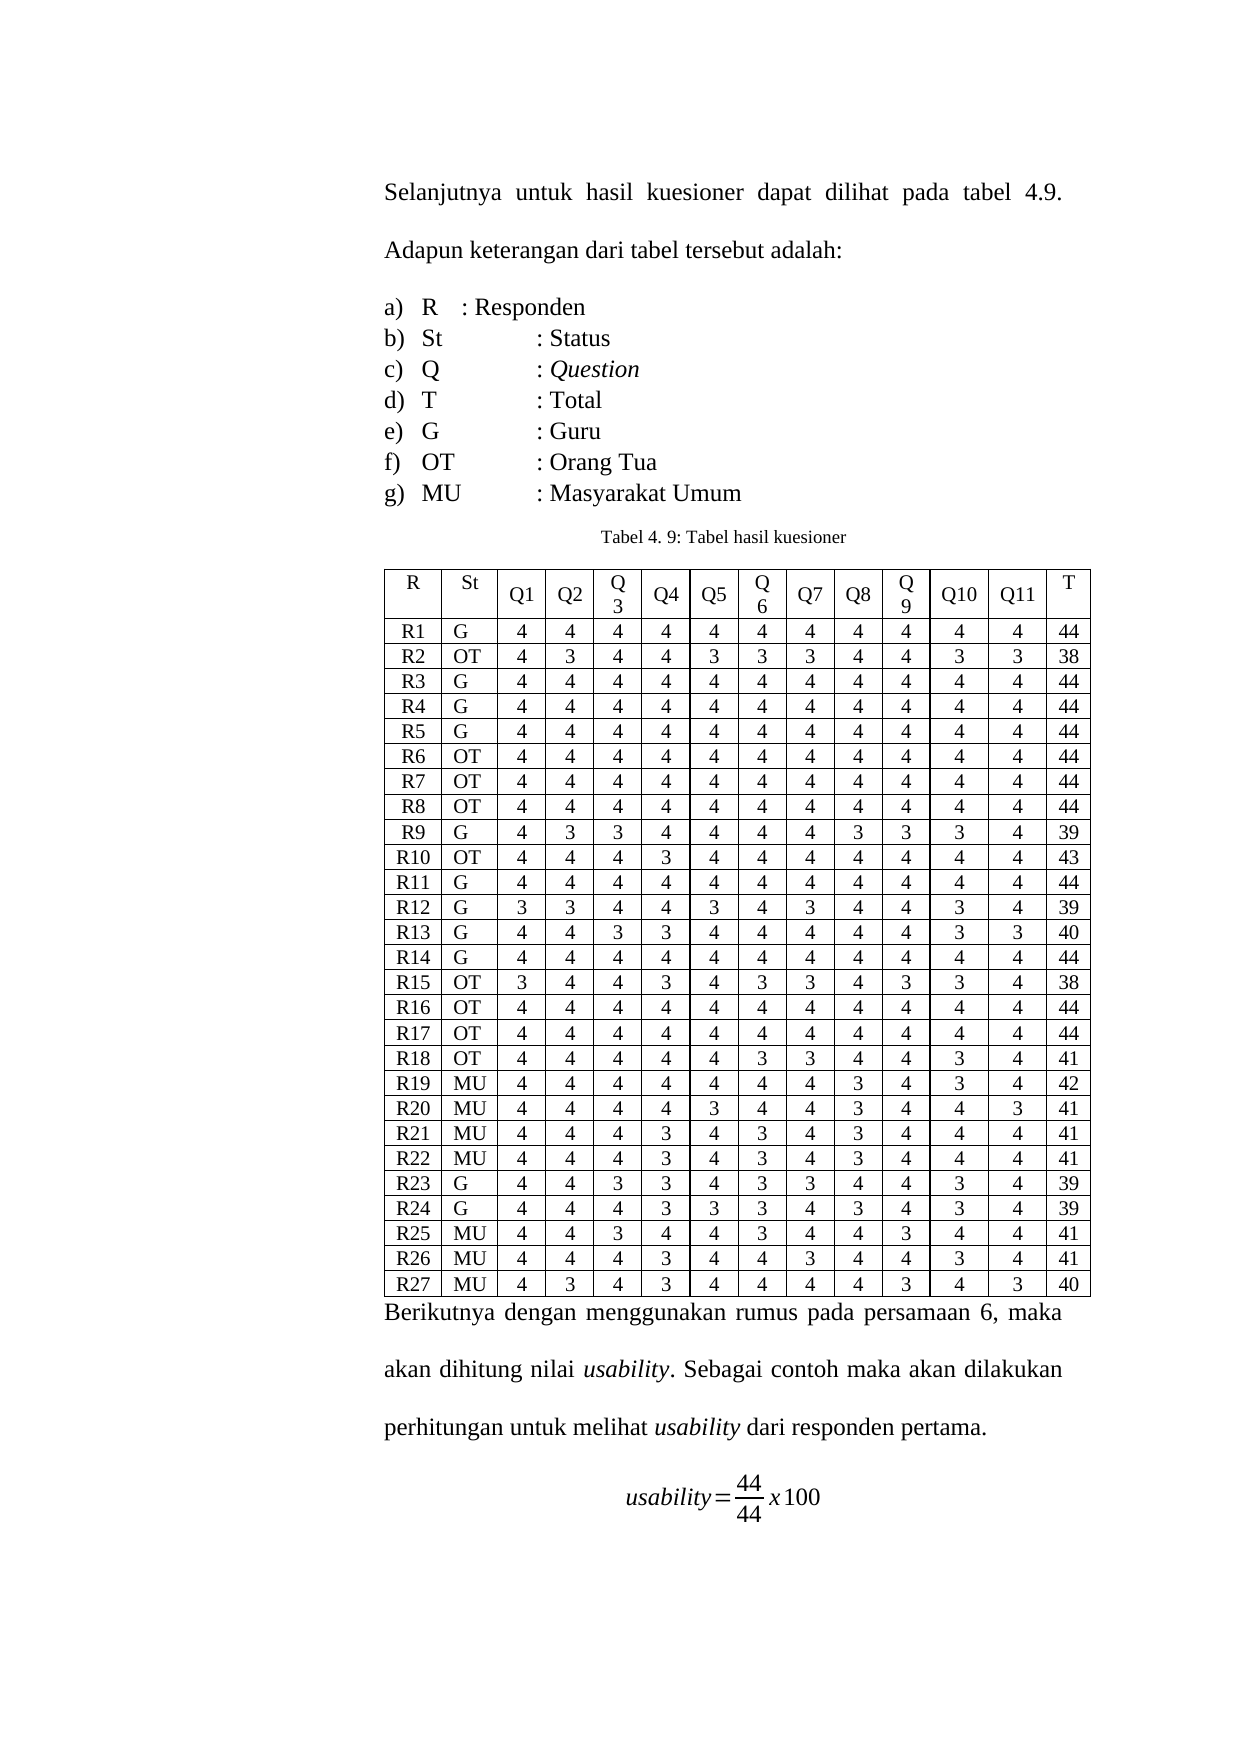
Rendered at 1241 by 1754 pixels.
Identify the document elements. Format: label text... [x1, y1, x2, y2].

table_cell R1 [385, 619, 441, 643]
table_cell 4 [835, 1271, 882, 1296]
table_cell 4 [739, 719, 786, 743]
table_cell 4 [931, 945, 988, 969]
table_cell 4 [546, 1020, 593, 1044]
table_cell 41 [1047, 1146, 1090, 1170]
table_cell 4 [787, 1096, 834, 1120]
table_cell 44 [1047, 694, 1090, 718]
table_cell 4 [498, 1071, 545, 1095]
table_cell 4 [739, 845, 786, 869]
table_cell 4 [498, 1121, 545, 1145]
table_cell 4 [642, 744, 689, 768]
table_cell 4 [989, 870, 1046, 894]
table_cell 4 [835, 619, 882, 643]
table_cell 40 [1047, 1271, 1090, 1296]
table_cell 4 [835, 1020, 882, 1044]
table_cell 4 [989, 1071, 1046, 1095]
table_cell 3 [787, 1246, 834, 1270]
table_cell 3 [883, 820, 929, 844]
table_cell 4 [989, 995, 1046, 1019]
table_cell 4 [498, 795, 545, 818]
table_cell 3 [989, 920, 1046, 944]
table_cell R2 [385, 644, 441, 668]
table_cell R20 [385, 1096, 441, 1120]
table_header R [385, 570, 441, 618]
table_cell 3 [739, 1046, 786, 1069]
table_cell 4 [498, 769, 545, 793]
table_cell 4 [498, 1020, 545, 1044]
table_cell 4 [989, 619, 1046, 643]
table_cell 4 [691, 619, 738, 643]
table_cell 3 [835, 1121, 882, 1145]
table_cell 4 [931, 1271, 988, 1296]
table_cell 4 [691, 795, 738, 818]
table_cell 3 [498, 895, 545, 919]
table_cell 4 [787, 920, 834, 944]
table_cell 4 [931, 719, 988, 743]
table_cell 3 [546, 644, 593, 668]
table_cell 4 [739, 795, 786, 818]
table_cell 4 [835, 769, 882, 793]
table_cell 4 [835, 1221, 882, 1245]
table_cell 4 [498, 870, 545, 894]
table_cell 4 [594, 1196, 641, 1220]
table_cell 4 [883, 694, 929, 718]
table_cell 4 [498, 1246, 545, 1270]
table_cell 4 [594, 845, 641, 869]
table_cell 4 [546, 1121, 593, 1145]
table_cell 4 [835, 970, 882, 994]
table_cell 4 [835, 694, 882, 718]
table_cell 3 [883, 1271, 929, 1296]
table_cell 4 [691, 845, 738, 869]
table_cell 4 [739, 895, 786, 919]
list OT : Orang Tua [384, 447, 1063, 476]
table_cell 4 [883, 1046, 929, 1069]
table_cell 4 [498, 945, 545, 969]
table_cell 41 [1047, 1096, 1090, 1120]
table_cell 4 [739, 820, 786, 844]
table_cell 4 [739, 1246, 786, 1270]
table_cell 4 [642, 820, 689, 844]
table_cell 4 [498, 820, 545, 844]
table_cell 4 [835, 945, 882, 969]
table_cell 3 [931, 895, 988, 919]
table_cell 4 [883, 1020, 929, 1044]
table_cell MU [442, 1271, 497, 1296]
table_cell 39 [1047, 895, 1090, 919]
table_cell 4 [931, 1221, 988, 1245]
table_cell 4 [498, 1221, 545, 1245]
table_cell 3 [739, 644, 786, 668]
table_cell 4 [594, 795, 641, 818]
table_cell 4 [691, 820, 738, 844]
table_cell 4 [594, 619, 641, 643]
table_cell 4 [835, 995, 882, 1019]
table_cell 3 [931, 1196, 988, 1220]
table_cell 4 [546, 845, 593, 869]
table_cell 4 [546, 1171, 593, 1195]
table_cell 4 [739, 744, 786, 768]
table_cell 38 [1047, 970, 1090, 994]
table_cell G [442, 820, 497, 844]
table_cell 4 [787, 1020, 834, 1044]
table_cell 4 [989, 895, 1046, 919]
table_cell 4 [546, 795, 593, 818]
table_cell 4 [739, 769, 786, 793]
table_cell R21 [385, 1121, 441, 1145]
table_cell 4 [691, 1020, 738, 1044]
table_cell 3 [931, 1046, 988, 1069]
table_cell 4 [883, 1121, 929, 1145]
table_cell 4 [883, 644, 929, 668]
table_cell R4 [385, 694, 441, 718]
table_cell 4 [594, 945, 641, 969]
table_cell 3 [594, 1221, 641, 1245]
table_header Q9 [883, 570, 929, 618]
table_cell 4 [691, 970, 738, 994]
table_cell 4 [739, 1071, 786, 1095]
table_cell 4 [989, 1146, 1046, 1170]
table_cell 4 [835, 1046, 882, 1069]
table_cell 4 [787, 744, 834, 768]
table_cell 4 [546, 1246, 593, 1270]
table_cell 4 [835, 744, 882, 768]
table_cell 4 [989, 1121, 1046, 1145]
table_cell 3 [642, 1121, 689, 1145]
table_header Q5 [691, 570, 738, 618]
table_cell 44 [1047, 619, 1090, 643]
list T : Total [384, 385, 1063, 414]
table_cell 39 [1047, 1171, 1090, 1195]
table_cell 4 [594, 1046, 641, 1069]
table_cell R22 [385, 1146, 441, 1170]
table_cell 40 [1047, 920, 1090, 944]
table_cell OT [442, 1046, 497, 1069]
table_cell 4 [787, 1146, 834, 1170]
table_cell 4 [691, 1046, 738, 1069]
table_cell 4 [691, 1271, 738, 1296]
table_cell 4 [546, 1196, 593, 1220]
table_cell 41 [1047, 1221, 1090, 1245]
table_cell 4 [594, 970, 641, 994]
table_cell 4 [642, 795, 689, 818]
table_cell 3 [787, 1046, 834, 1069]
table_cell 4 [787, 1221, 834, 1245]
table_cell 4 [594, 1096, 641, 1120]
table_cell 4 [883, 1146, 929, 1170]
table_cell 3 [642, 970, 689, 994]
table_cell 3 [787, 644, 834, 668]
table_cell 4 [787, 719, 834, 743]
table_header Q10 [931, 570, 988, 618]
table_cell 4 [546, 1146, 593, 1170]
table_cell R9 [385, 820, 441, 844]
table_cell 4 [931, 795, 988, 818]
table_cell 4 [498, 744, 545, 768]
table_cell 4 [787, 870, 834, 894]
table_cell 4 [739, 870, 786, 894]
table_cell 4 [883, 1246, 929, 1270]
table_cell 4 [594, 870, 641, 894]
table_cell 4 [691, 870, 738, 894]
table_cell 44 [1047, 769, 1090, 793]
table_cell 4 [594, 1121, 641, 1145]
table_cell 3 [739, 1146, 786, 1170]
table_cell 4 [642, 1071, 689, 1095]
table_cell R7 [385, 769, 441, 793]
table_cell R6 [385, 744, 441, 768]
table_cell 4 [546, 870, 593, 894]
table_cell OT [442, 644, 497, 668]
table_cell 4 [642, 945, 689, 969]
table_cell OT [442, 769, 497, 793]
table_cell R11 [385, 870, 441, 894]
table_cell 4 [989, 669, 1046, 693]
table_cell 4 [989, 1221, 1046, 1245]
table_cell 3 [642, 1171, 689, 1195]
table_header Q11 [989, 570, 1046, 618]
table_header T [1047, 570, 1090, 618]
table_header Q2 [546, 570, 593, 618]
table_cell 3 [642, 920, 689, 944]
table_cell 4 [787, 820, 834, 844]
table_cell 4 [989, 744, 1046, 768]
table_cell 4 [989, 1046, 1046, 1069]
table_cell 4 [989, 769, 1046, 793]
table_cell 4 [594, 1246, 641, 1270]
table_cell 4 [691, 1071, 738, 1095]
table_cell 4 [546, 1071, 593, 1095]
table_cell 4 [546, 694, 593, 718]
table_cell 4 [835, 644, 882, 668]
table_cell 3 [787, 1171, 834, 1195]
table_cell 4 [498, 1171, 545, 1195]
table_cell 3 [787, 895, 834, 919]
table_cell 4 [787, 669, 834, 693]
table_cell 4 [739, 1096, 786, 1120]
table_cell G [442, 945, 497, 969]
table_cell 3 [989, 1096, 1046, 1120]
table_cell 4 [498, 845, 545, 869]
table_cell 4 [883, 1096, 929, 1120]
table_cell G [442, 870, 497, 894]
table_cell R10 [385, 845, 441, 869]
table_cell 4 [989, 970, 1046, 994]
table_cell G [442, 719, 497, 743]
table_cell 4 [883, 895, 929, 919]
table_cell 4 [787, 769, 834, 793]
table_cell 4 [931, 619, 988, 643]
text Berikutnya dengan menggunakan rumus pada persamaan 6, maka akan dihitung nilai usability. Sebagai contoh maka akan dilakukan perhitungan untuk melihat usability dari responden pertama. [384, 1297, 1063, 1440]
table_cell 3 [931, 1246, 988, 1270]
list Q : Question [384, 354, 1063, 383]
table_cell 4 [883, 1171, 929, 1195]
table_cell 3 [787, 970, 834, 994]
table_cell 4 [691, 945, 738, 969]
table_cell 4 [498, 669, 545, 693]
table_cell 3 [546, 820, 593, 844]
table_cell 3 [739, 970, 786, 994]
table_cell OT [442, 845, 497, 869]
table_cell R14 [385, 945, 441, 969]
list R : Responden [384, 292, 1063, 321]
table_cell G [442, 895, 497, 919]
table_cell 3 [691, 895, 738, 919]
table_cell 4 [691, 769, 738, 793]
table_cell R15 [385, 970, 441, 994]
table_cell 4 [546, 1221, 593, 1245]
table_cell 4 [594, 1071, 641, 1095]
table_cell 4 [594, 719, 641, 743]
table_cell 4 [691, 669, 738, 693]
table_cell R5 [385, 719, 441, 743]
table_cell 3 [739, 1221, 786, 1245]
table_cell MU [442, 1246, 497, 1270]
table_cell 4 [498, 1046, 545, 1069]
table_cell 4 [498, 995, 545, 1019]
table_cell 4 [835, 1246, 882, 1270]
table_cell 4 [787, 1071, 834, 1095]
table_cell R19 [385, 1071, 441, 1095]
table_cell 4 [931, 694, 988, 718]
table_cell 4 [739, 1271, 786, 1296]
table_cell 4 [498, 1146, 545, 1170]
table_cell 4 [691, 1246, 738, 1270]
table_cell R3 [385, 669, 441, 693]
table_cell 4 [787, 1271, 834, 1296]
table_cell 4 [835, 895, 882, 919]
table_cell 4 [883, 619, 929, 643]
table_cell 4 [642, 870, 689, 894]
table_cell 4 [883, 1071, 929, 1095]
list St : Status [384, 323, 1063, 352]
table_cell 3 [594, 920, 641, 944]
table_cell MU [442, 1146, 497, 1170]
table_cell 3 [931, 820, 988, 844]
table_header Q7 [787, 570, 834, 618]
table_cell 4 [931, 1121, 988, 1145]
table_cell 4 [989, 719, 1046, 743]
table_cell 4 [787, 1121, 834, 1145]
table_cell G [442, 669, 497, 693]
table_cell 3 [989, 1271, 1046, 1296]
table_cell 4 [835, 1171, 882, 1195]
table_cell G [442, 1171, 497, 1195]
table_cell 3 [931, 1071, 988, 1095]
table_cell R17 [385, 1020, 441, 1044]
table_cell 39 [1047, 1196, 1090, 1220]
table_cell 4 [594, 995, 641, 1019]
table_cell 4 [883, 945, 929, 969]
table_cell 4 [546, 669, 593, 693]
table_cell 41 [1047, 1121, 1090, 1145]
table_cell 4 [883, 719, 929, 743]
table_cell 3 [594, 1171, 641, 1195]
table_cell 4 [642, 769, 689, 793]
table_cell R13 [385, 920, 441, 944]
table_header Q4 [642, 570, 689, 618]
table_cell 44 [1047, 669, 1090, 693]
table_cell 3 [546, 1271, 593, 1296]
table_cell 4 [989, 1246, 1046, 1270]
table_cell OT [442, 1020, 497, 1044]
table_cell 4 [594, 1146, 641, 1170]
table_cell 4 [546, 1096, 593, 1120]
table_cell 3 [835, 820, 882, 844]
table_cell 4 [835, 845, 882, 869]
table_cell R26 [385, 1246, 441, 1270]
table_cell 4 [931, 845, 988, 869]
table_cell 4 [835, 870, 882, 894]
table_cell 39 [1047, 820, 1090, 844]
table_cell 4 [787, 995, 834, 1019]
table_cell 3 [691, 644, 738, 668]
table_cell 3 [989, 644, 1046, 668]
table_cell 4 [989, 694, 1046, 718]
table_cell 4 [739, 694, 786, 718]
table_cell 4 [546, 619, 593, 643]
table_cell 4 [787, 945, 834, 969]
table_cell R23 [385, 1171, 441, 1195]
table_cell MU [442, 1121, 497, 1145]
table_cell 4 [787, 795, 834, 818]
table_cell 4 [883, 795, 929, 818]
table_cell 3 [739, 1196, 786, 1220]
table_cell 4 [989, 1020, 1046, 1044]
table_cell 44 [1047, 1020, 1090, 1044]
table_header Q6 [739, 570, 786, 618]
table_cell 43 [1047, 845, 1090, 869]
table_header Q8 [835, 570, 882, 618]
table_cell R18 [385, 1046, 441, 1069]
table_cell 4 [691, 1146, 738, 1170]
table_cell 4 [691, 744, 738, 768]
table_cell 4 [835, 669, 882, 693]
table_cell 3 [642, 1246, 689, 1270]
table_cell 3 [546, 895, 593, 919]
table_cell 4 [498, 619, 545, 643]
table_cell 3 [642, 1146, 689, 1170]
table_header St [442, 570, 497, 618]
table_cell 4 [883, 769, 929, 793]
table_cell 44 [1047, 945, 1090, 969]
table_cell 4 [989, 1196, 1046, 1220]
table_cell 4 [642, 1020, 689, 1044]
table_cell 4 [931, 1020, 988, 1044]
table_cell 4 [883, 845, 929, 869]
table_cell 4 [691, 719, 738, 743]
table_cell 4 [931, 769, 988, 793]
table_cell 4 [931, 1096, 988, 1120]
table_cell 4 [739, 995, 786, 1019]
table_cell 3 [931, 644, 988, 668]
table_cell 4 [787, 1196, 834, 1220]
table_cell 4 [931, 744, 988, 768]
table_cell OT [442, 970, 497, 994]
table_cell 38 [1047, 644, 1090, 668]
table_cell 4 [498, 1096, 545, 1120]
table_cell 4 [594, 769, 641, 793]
table_cell 4 [642, 694, 689, 718]
list G : Guru [384, 416, 1063, 445]
table_cell R25 [385, 1221, 441, 1245]
table_cell 4 [691, 920, 738, 944]
table_cell 4 [594, 744, 641, 768]
table_cell 3 [883, 1221, 929, 1245]
table_cell 4 [594, 895, 641, 919]
table_cell 4 [883, 920, 929, 944]
table_cell 4 [498, 719, 545, 743]
table_cell 3 [931, 920, 988, 944]
list MU : Masyarakat Umum [384, 478, 1063, 507]
table_cell 4 [594, 644, 641, 668]
table_cell 4 [691, 1171, 738, 1195]
table_cell 4 [931, 870, 988, 894]
table_cell 4 [546, 995, 593, 1019]
table_cell 4 [787, 694, 834, 718]
table_cell 4 [883, 669, 929, 693]
table_cell 4 [498, 694, 545, 718]
table_cell MU [442, 1221, 497, 1245]
table_cell G [442, 619, 497, 643]
table_cell 3 [931, 970, 988, 994]
table_cell 44 [1047, 870, 1090, 894]
table_cell 4 [883, 870, 929, 894]
table_cell 4 [546, 719, 593, 743]
table_cell 4 [835, 719, 882, 743]
table_cell 3 [642, 845, 689, 869]
table_cell 44 [1047, 795, 1090, 818]
table_cell 4 [883, 1196, 929, 1220]
table_cell 4 [739, 1020, 786, 1044]
table_cell 4 [739, 945, 786, 969]
table_cell R24 [385, 1196, 441, 1220]
table_cell 4 [546, 945, 593, 969]
table_cell G [442, 1196, 497, 1220]
table_cell 4 [642, 719, 689, 743]
table_cell 4 [691, 1221, 738, 1245]
table_cell 3 [642, 1196, 689, 1220]
text Tabel 4. 9: Tabel hasil kuesioner [384, 526, 1063, 548]
table_cell 4 [931, 1146, 988, 1170]
table_cell 4 [739, 669, 786, 693]
table_cell 4 [989, 1171, 1046, 1195]
table_cell 3 [594, 820, 641, 844]
table_header Q3 [594, 570, 641, 618]
table_cell 4 [989, 820, 1046, 844]
table_cell 4 [691, 995, 738, 1019]
table_cell 4 [642, 895, 689, 919]
table_cell 4 [594, 669, 641, 693]
table_cell 41 [1047, 1246, 1090, 1270]
table_cell MU [442, 1071, 497, 1095]
table_cell 4 [883, 744, 929, 768]
table_cell 4 [642, 669, 689, 693]
table_cell 4 [546, 920, 593, 944]
table_cell 4 [787, 619, 834, 643]
table_cell 3 [691, 1096, 738, 1120]
table_cell G [442, 920, 497, 944]
table_cell OT [442, 795, 497, 818]
table_cell R16 [385, 995, 441, 1019]
table_cell 3 [739, 1121, 786, 1145]
table_cell 4 [594, 694, 641, 718]
table_cell 4 [642, 619, 689, 643]
table_cell 4 [498, 1271, 545, 1296]
text Selanjutnya untuk hasil kuesioner dapat dilihat pada tabel 4.9. Adapun keterangan dari tabel tersebut adalah: [384, 177, 1063, 263]
table_cell 4 [691, 1121, 738, 1145]
table_cell 4 [835, 795, 882, 818]
table_cell 4 [546, 769, 593, 793]
table_cell 3 [642, 1271, 689, 1296]
table_cell 3 [739, 1171, 786, 1195]
table_cell 44 [1047, 744, 1090, 768]
table_cell 4 [546, 1046, 593, 1069]
table_cell 4 [931, 995, 988, 1019]
table_cell 4 [989, 945, 1046, 969]
table_cell R27 [385, 1271, 441, 1296]
table_cell 3 [835, 1096, 882, 1120]
table_cell 4 [989, 795, 1046, 818]
table_cell 4 [642, 1221, 689, 1245]
table_cell 41 [1047, 1046, 1090, 1069]
table_cell 4 [883, 995, 929, 1019]
table_cell 4 [787, 845, 834, 869]
table_cell 3 [835, 1196, 882, 1220]
table_cell 3 [835, 1071, 882, 1095]
table_cell 4 [989, 845, 1046, 869]
table_cell 4 [642, 1046, 689, 1069]
table_cell 4 [835, 920, 882, 944]
table_cell 4 [739, 920, 786, 944]
table_cell OT [442, 995, 497, 1019]
table_cell 44 [1047, 719, 1090, 743]
table_cell 4 [546, 970, 593, 994]
table_cell 4 [498, 920, 545, 944]
table_cell 4 [642, 1096, 689, 1120]
table_header Q1 [498, 570, 545, 618]
table_cell 3 [931, 1171, 988, 1195]
table_cell MU [442, 1096, 497, 1120]
table_cell 3 [883, 970, 929, 994]
table_cell 4 [739, 619, 786, 643]
table_cell 3 [691, 1196, 738, 1220]
table_cell 4 [498, 644, 545, 668]
table_cell 3 [835, 1146, 882, 1170]
table_cell 4 [594, 1271, 641, 1296]
table_cell 4 [931, 669, 988, 693]
table_cell 4 [642, 995, 689, 1019]
table_cell 4 [691, 694, 738, 718]
table_cell 4 [498, 1196, 545, 1220]
table_cell R12 [385, 895, 441, 919]
table_cell 4 [546, 744, 593, 768]
table_cell G [442, 694, 497, 718]
table_cell 3 [498, 970, 545, 994]
table_cell 4 [594, 1020, 641, 1044]
table_cell 42 [1047, 1071, 1090, 1095]
table_cell OT [442, 744, 497, 768]
table_cell R8 [385, 795, 441, 818]
table_cell 44 [1047, 995, 1090, 1019]
table_cell 4 [642, 644, 689, 668]
